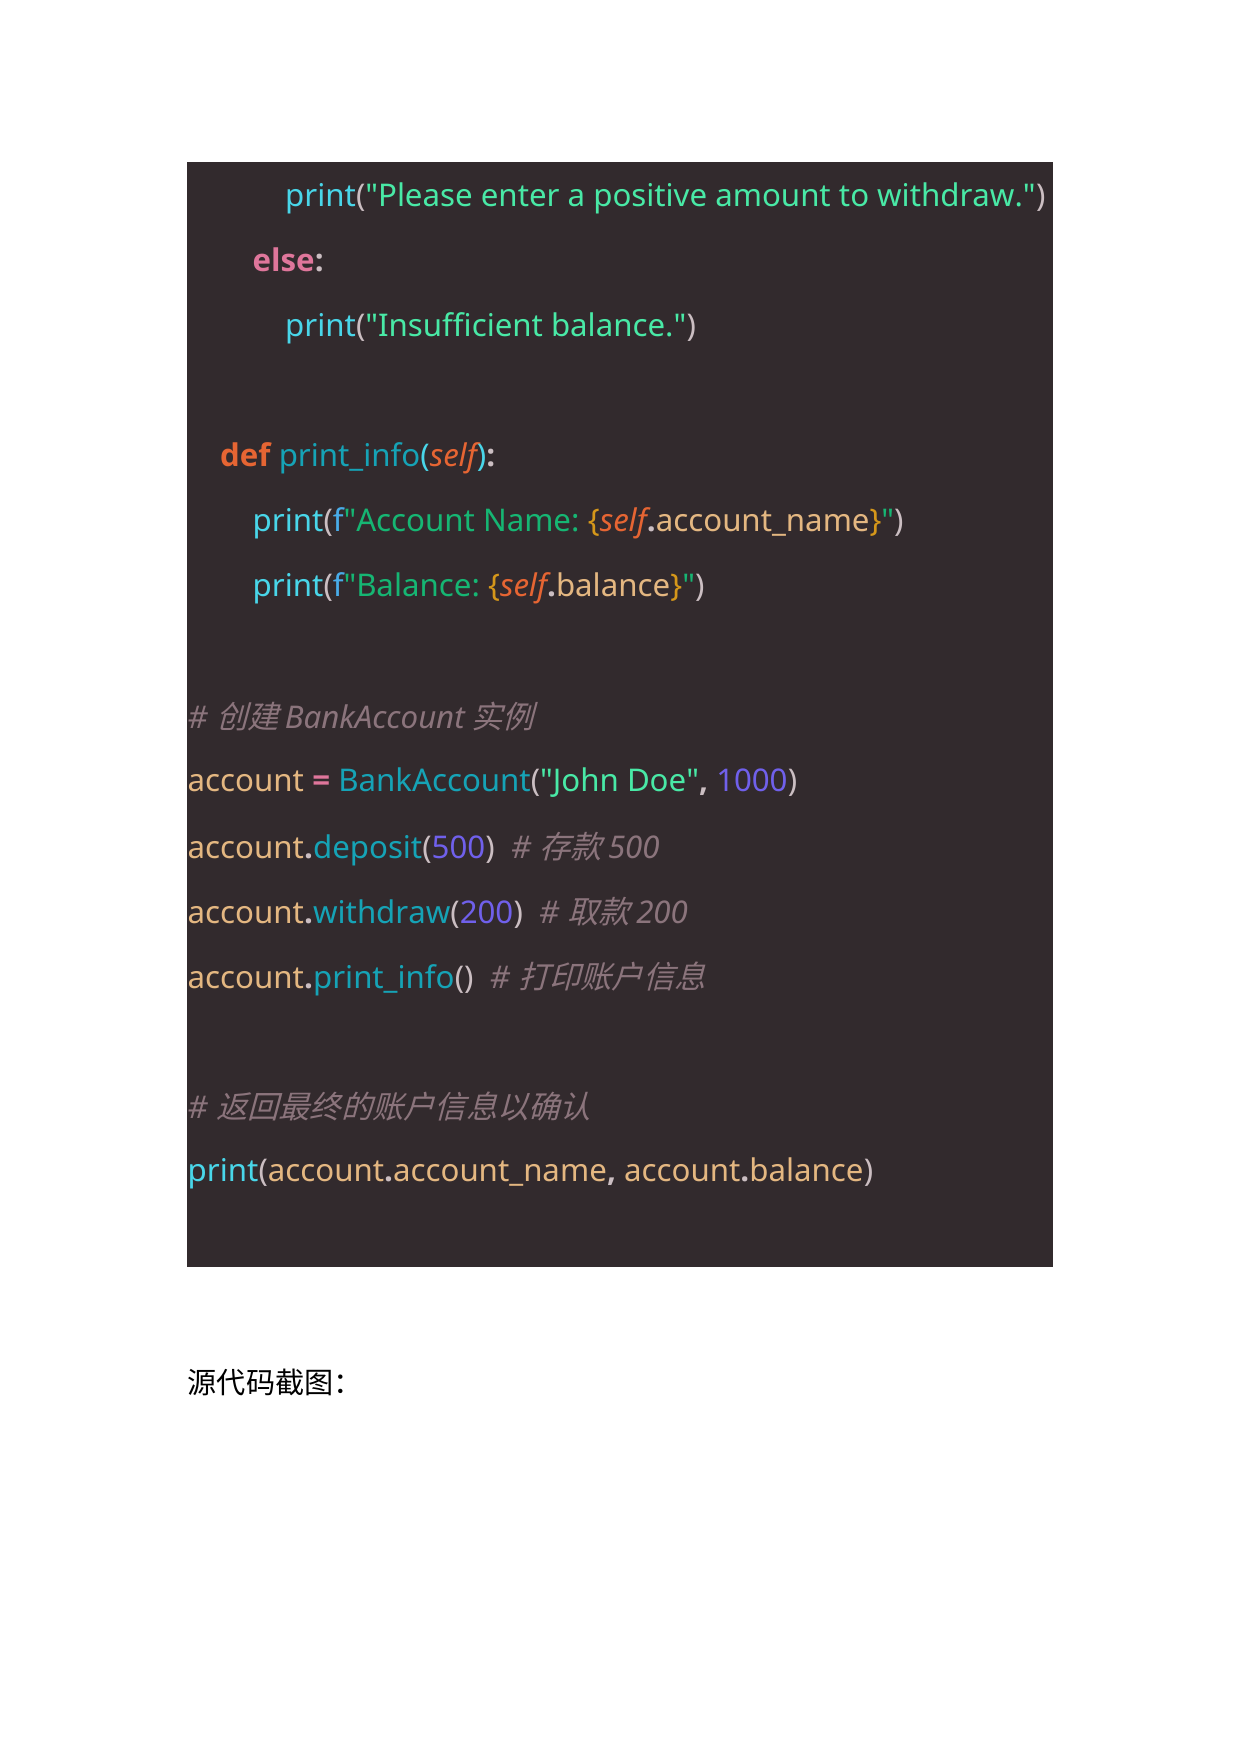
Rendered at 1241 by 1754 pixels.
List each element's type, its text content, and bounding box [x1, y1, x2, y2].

text account = BankAccount("John Doe", 1000) [187, 747, 1053, 812]
text account.withdraw(200) # 取款200 [187, 877, 1053, 942]
text print("Please enter a positive amount to withdraw.") [187, 162, 1053, 227]
text print(f"Account Name: {self.account_name}") [187, 487, 1053, 552]
text # 创建BankAccount实例 [187, 682, 1053, 747]
text print(f"Balance: {self.balance}") [187, 552, 1053, 617]
text 源代码截图： [187, 1349, 1053, 1414]
text print(account.account_name, account.balance) [187, 1137, 1053, 1202]
text # 返回最终的账户信息以确认 [187, 1072, 1053, 1137]
text account.deposit(500) # 存款500 [187, 812, 1053, 877]
text else: [187, 227, 1053, 292]
text account.print_info() # 打印账户信息 [187, 942, 1053, 1007]
text def print_info(self): [187, 422, 1053, 487]
text print("Insufficient balance.") [187, 292, 1053, 357]
